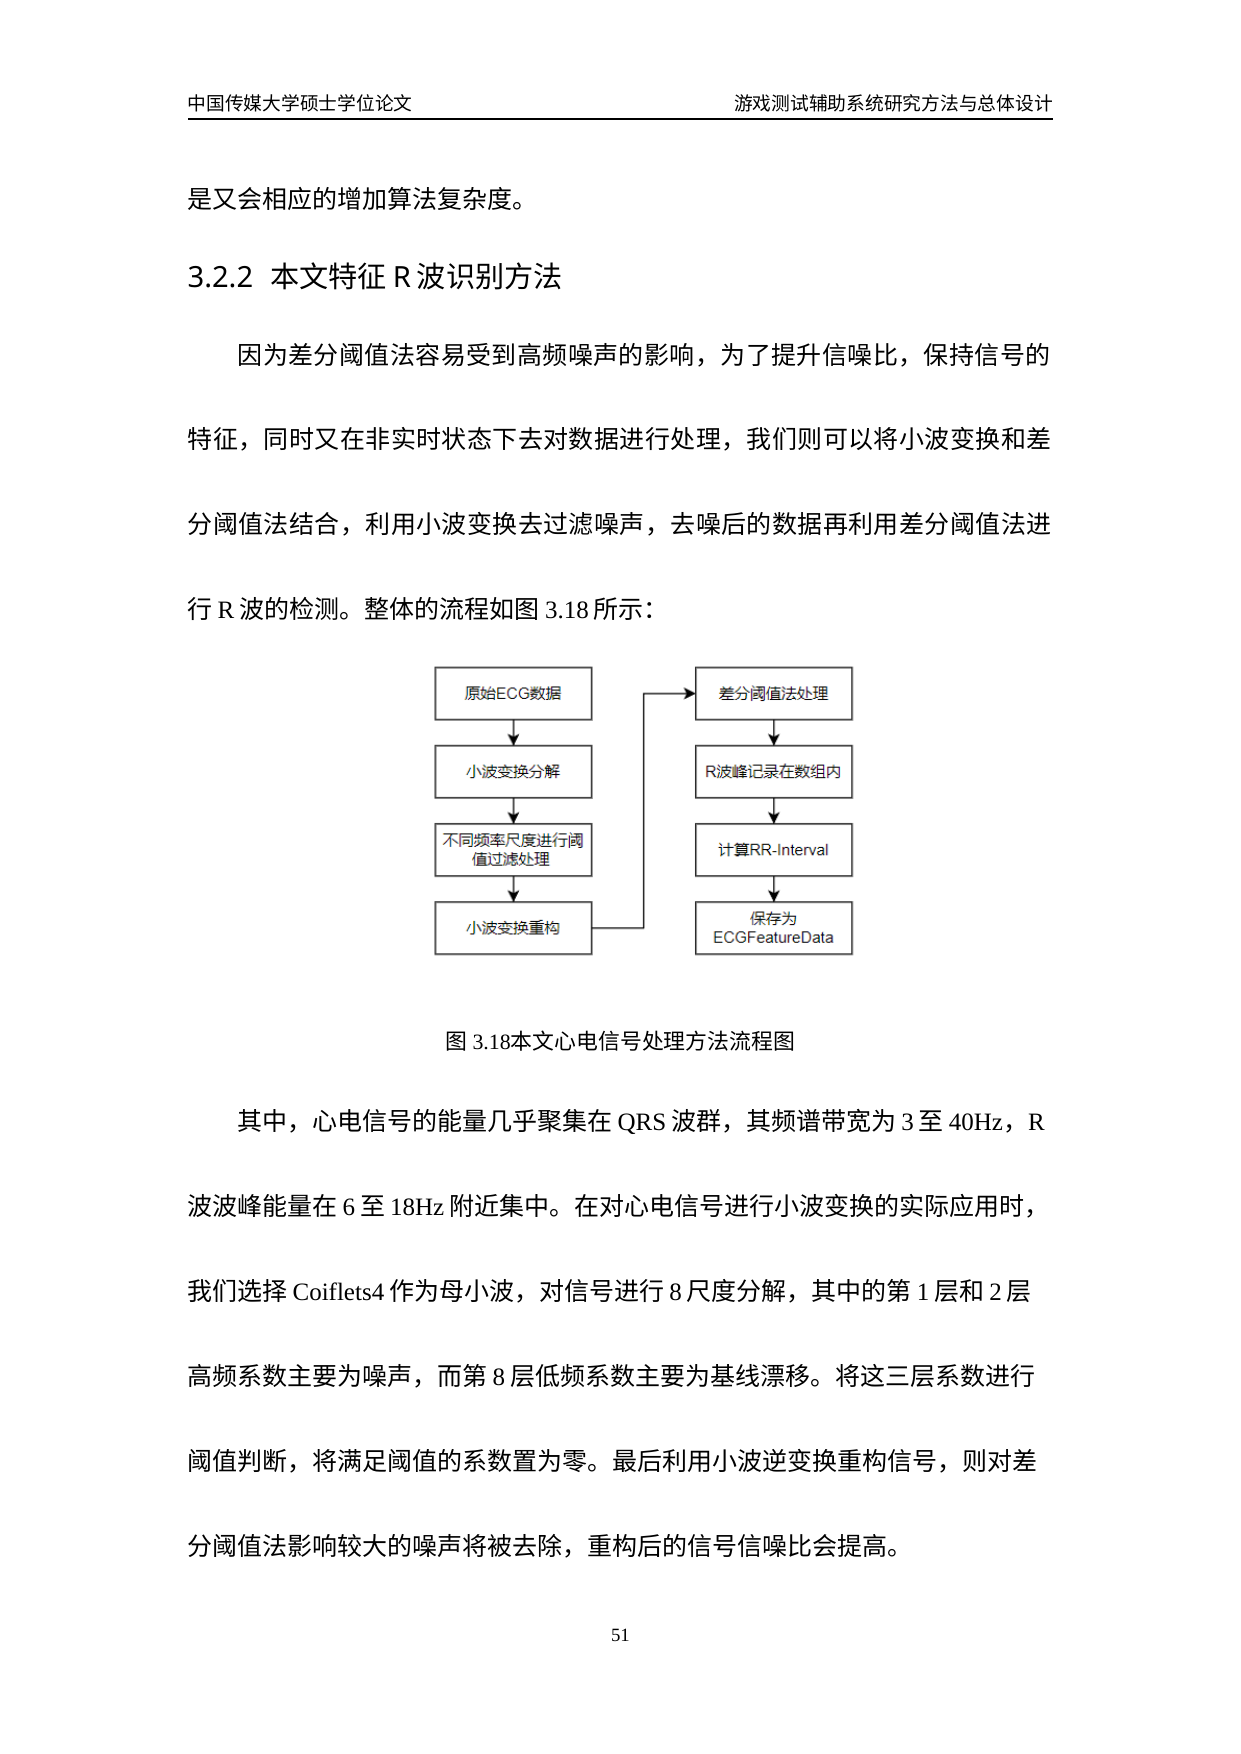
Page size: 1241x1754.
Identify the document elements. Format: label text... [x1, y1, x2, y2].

subtitle 本文特征R波识别方法 [187, 241, 1053, 309]
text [187, 164, 1053, 232]
picture [421, 651, 869, 972]
text 其中，心电信号的能量几乎聚集在QRS波群，其频谱带宽为3至40Hz，R波波峰能量在6至18Hz附近集中。在对心电信号进行小波变换的实际应用时，我们选择Coiflets4作为母小波，对信号进行8尺度分解，其中的第1层和2层高频系数主要为噪声，而第8层低频系数主要为基线漂移。将这三层系数进行阈值判断，将满足阈值的系数置为零。最后利用小波逆变换重构信号，则对差分阈值法影响较大的噪声将被去除，重构后的信号信噪比会提高。 [187, 1086, 1053, 1578]
